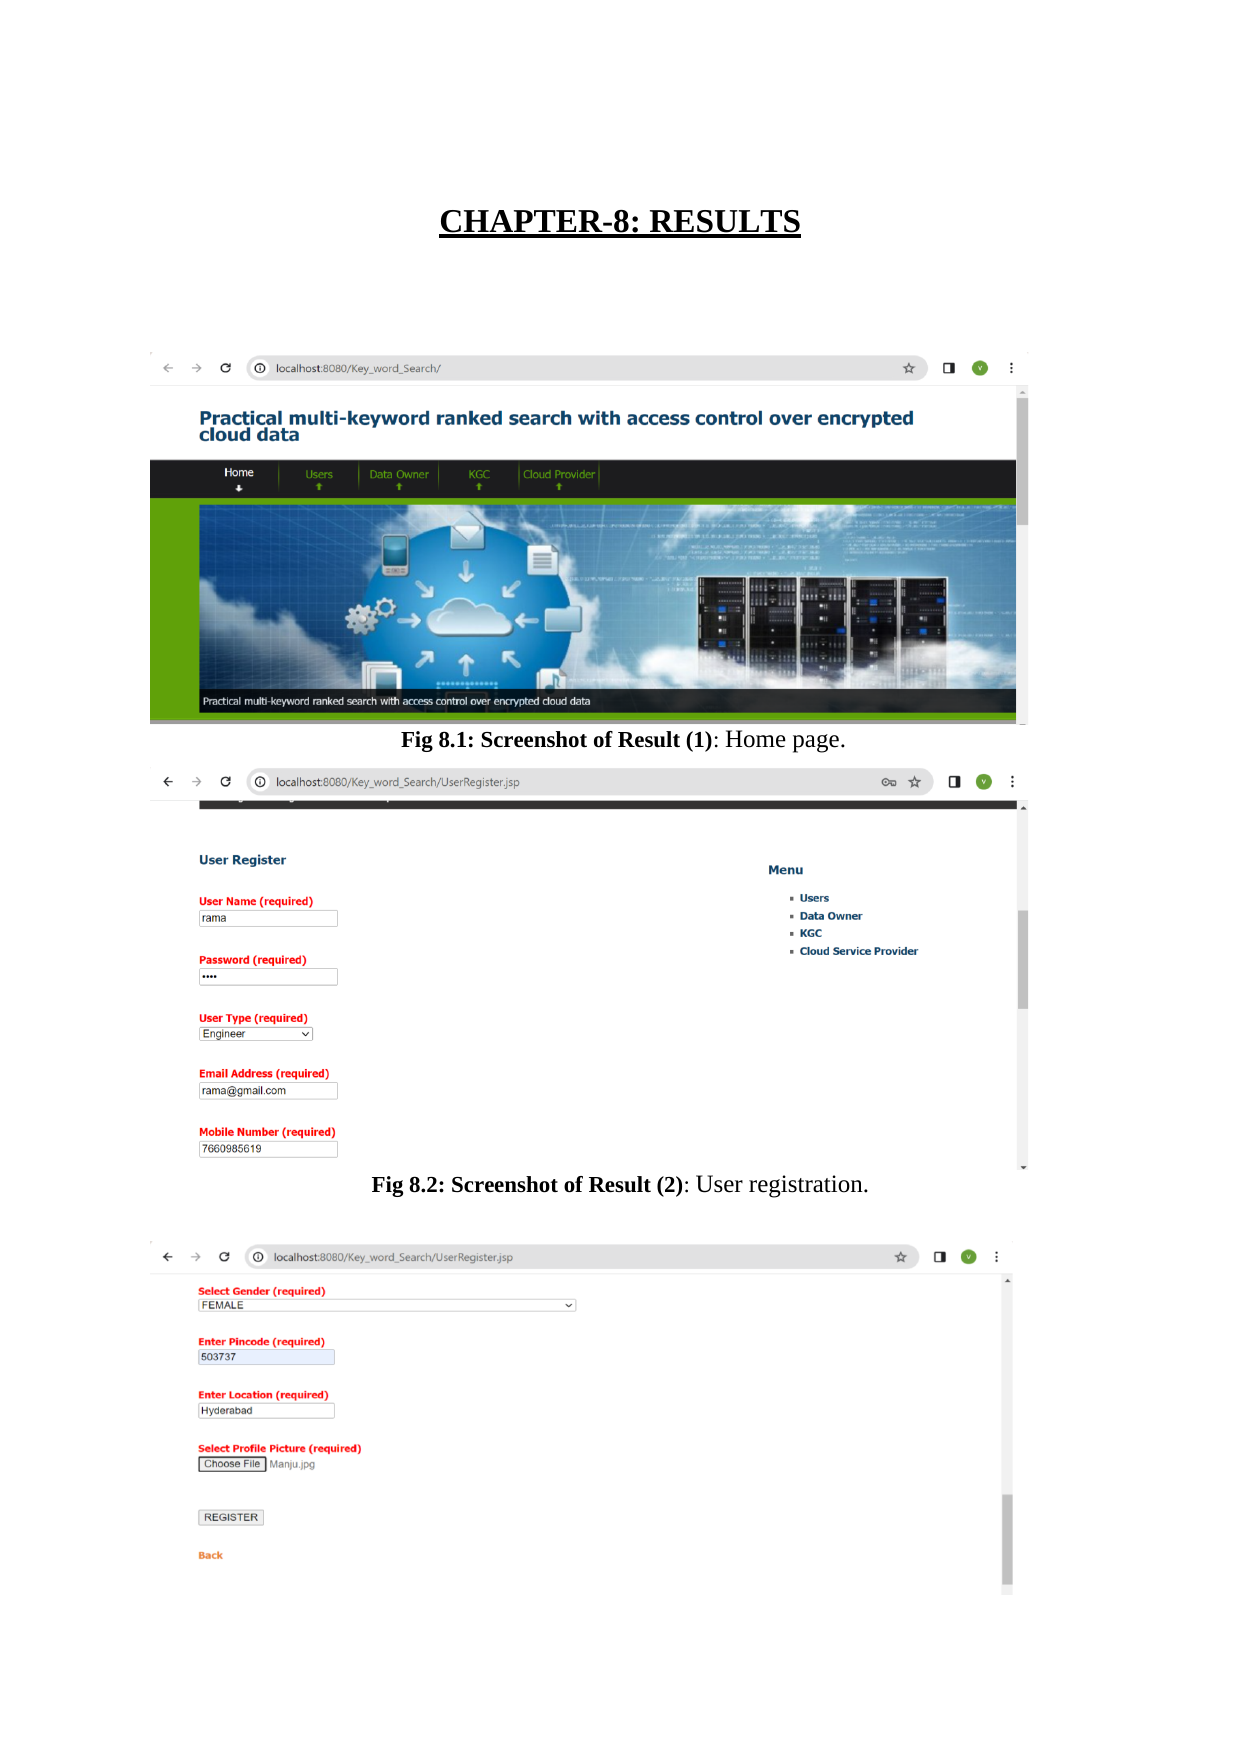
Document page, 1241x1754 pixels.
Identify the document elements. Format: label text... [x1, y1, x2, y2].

picture [150, 1241, 1013, 1595]
text CHAPTER-8: RESULTS [150, 201, 1090, 239]
picture [150, 352, 1038, 725]
picture [150, 767, 1029, 1170]
text Fig 8.1: Screenshot of Result (1): Home page. [150, 724, 1090, 753]
text Fig 8.2: Screenshot of Result (2): User registration. [150, 1169, 1090, 1198]
